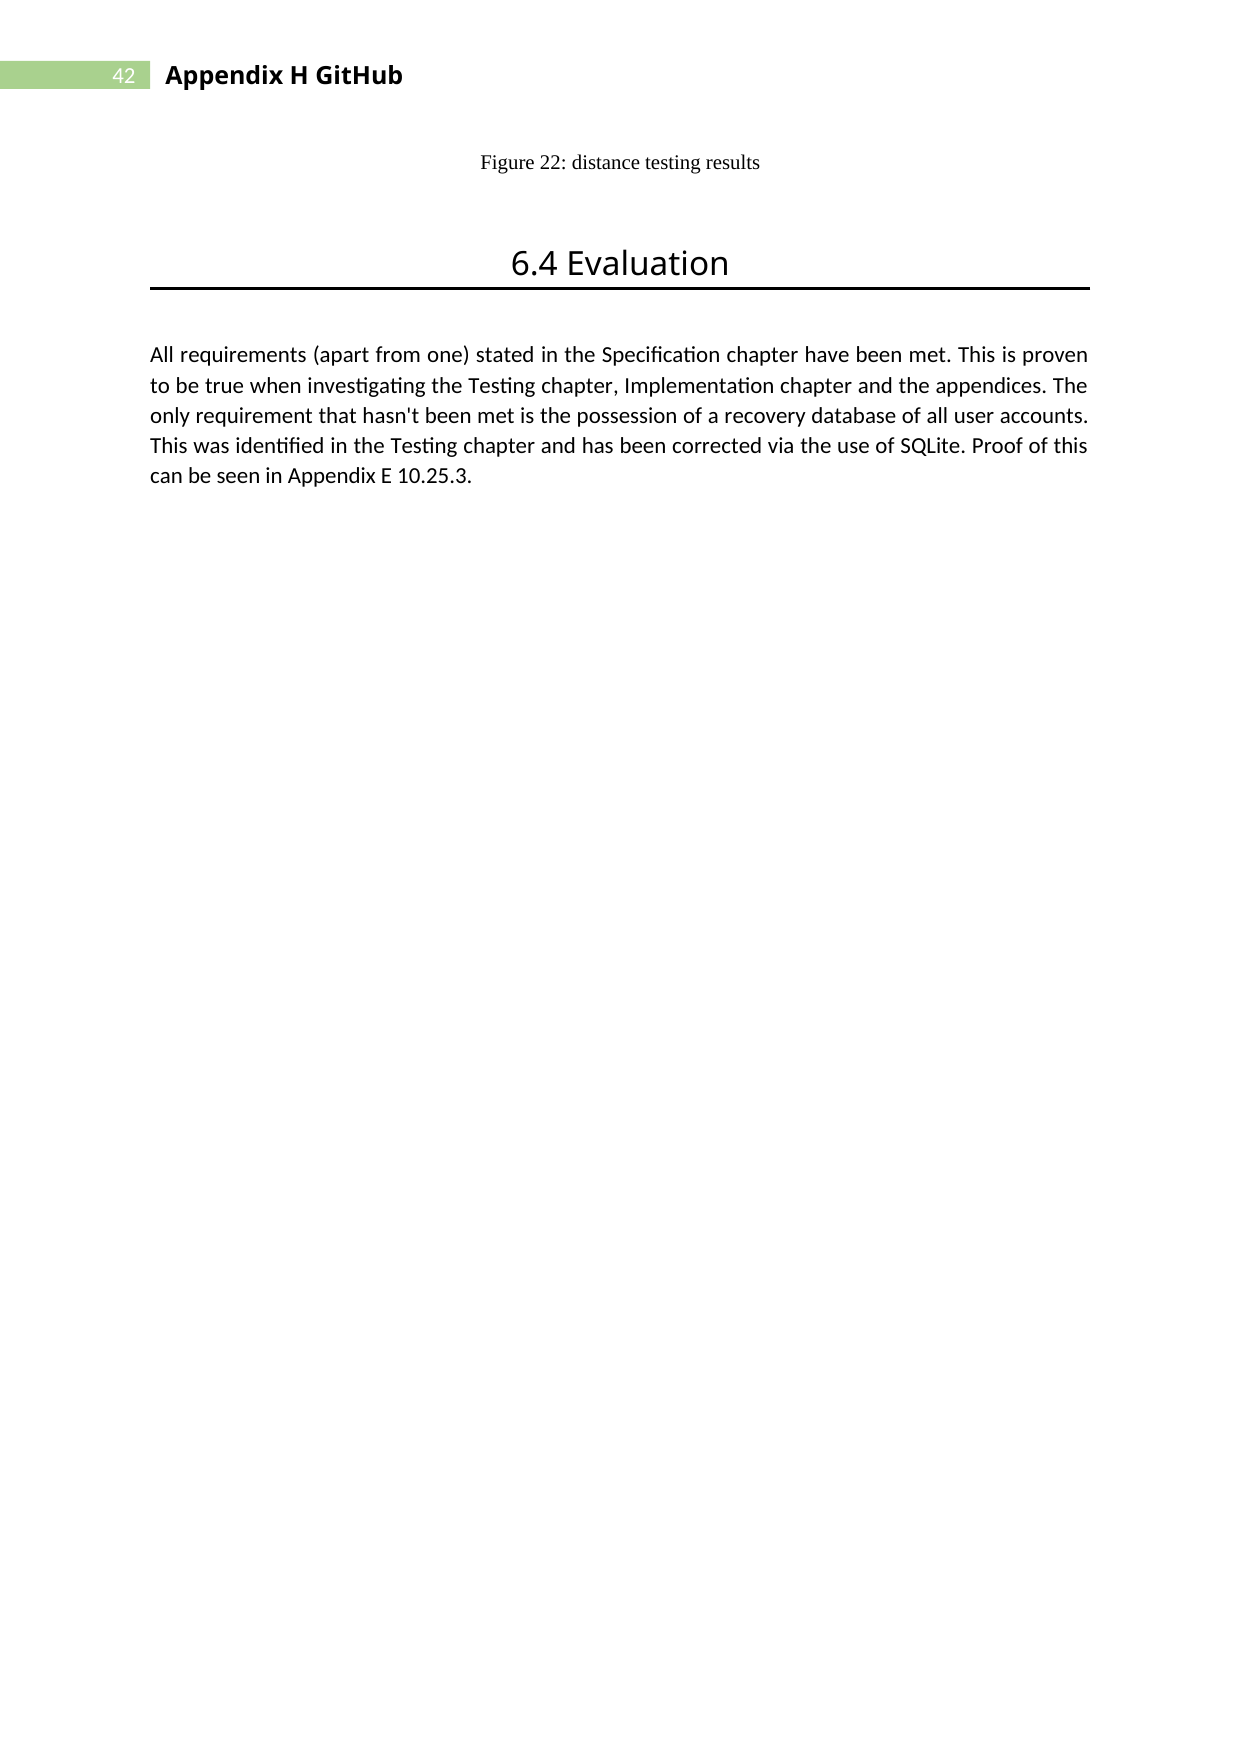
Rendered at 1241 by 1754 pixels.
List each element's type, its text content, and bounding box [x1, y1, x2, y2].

text All requirements (apart from one) stated in the Specification chapter have been met. This is proven to be true when investigating the Testing chapter, Implementation chapter and the appendices. The only requirement that hasn't been met is the possession of a recovery database of all user accounts. This was identified in the Testing chapter and has been corrected via the use of SQLite. Proof of this can be seen in Appendix E 10.25.3. [150, 341, 1090, 489]
text distance testing results [150, 150, 1090, 174]
subtitle Evaluation [150, 239, 1090, 287]
